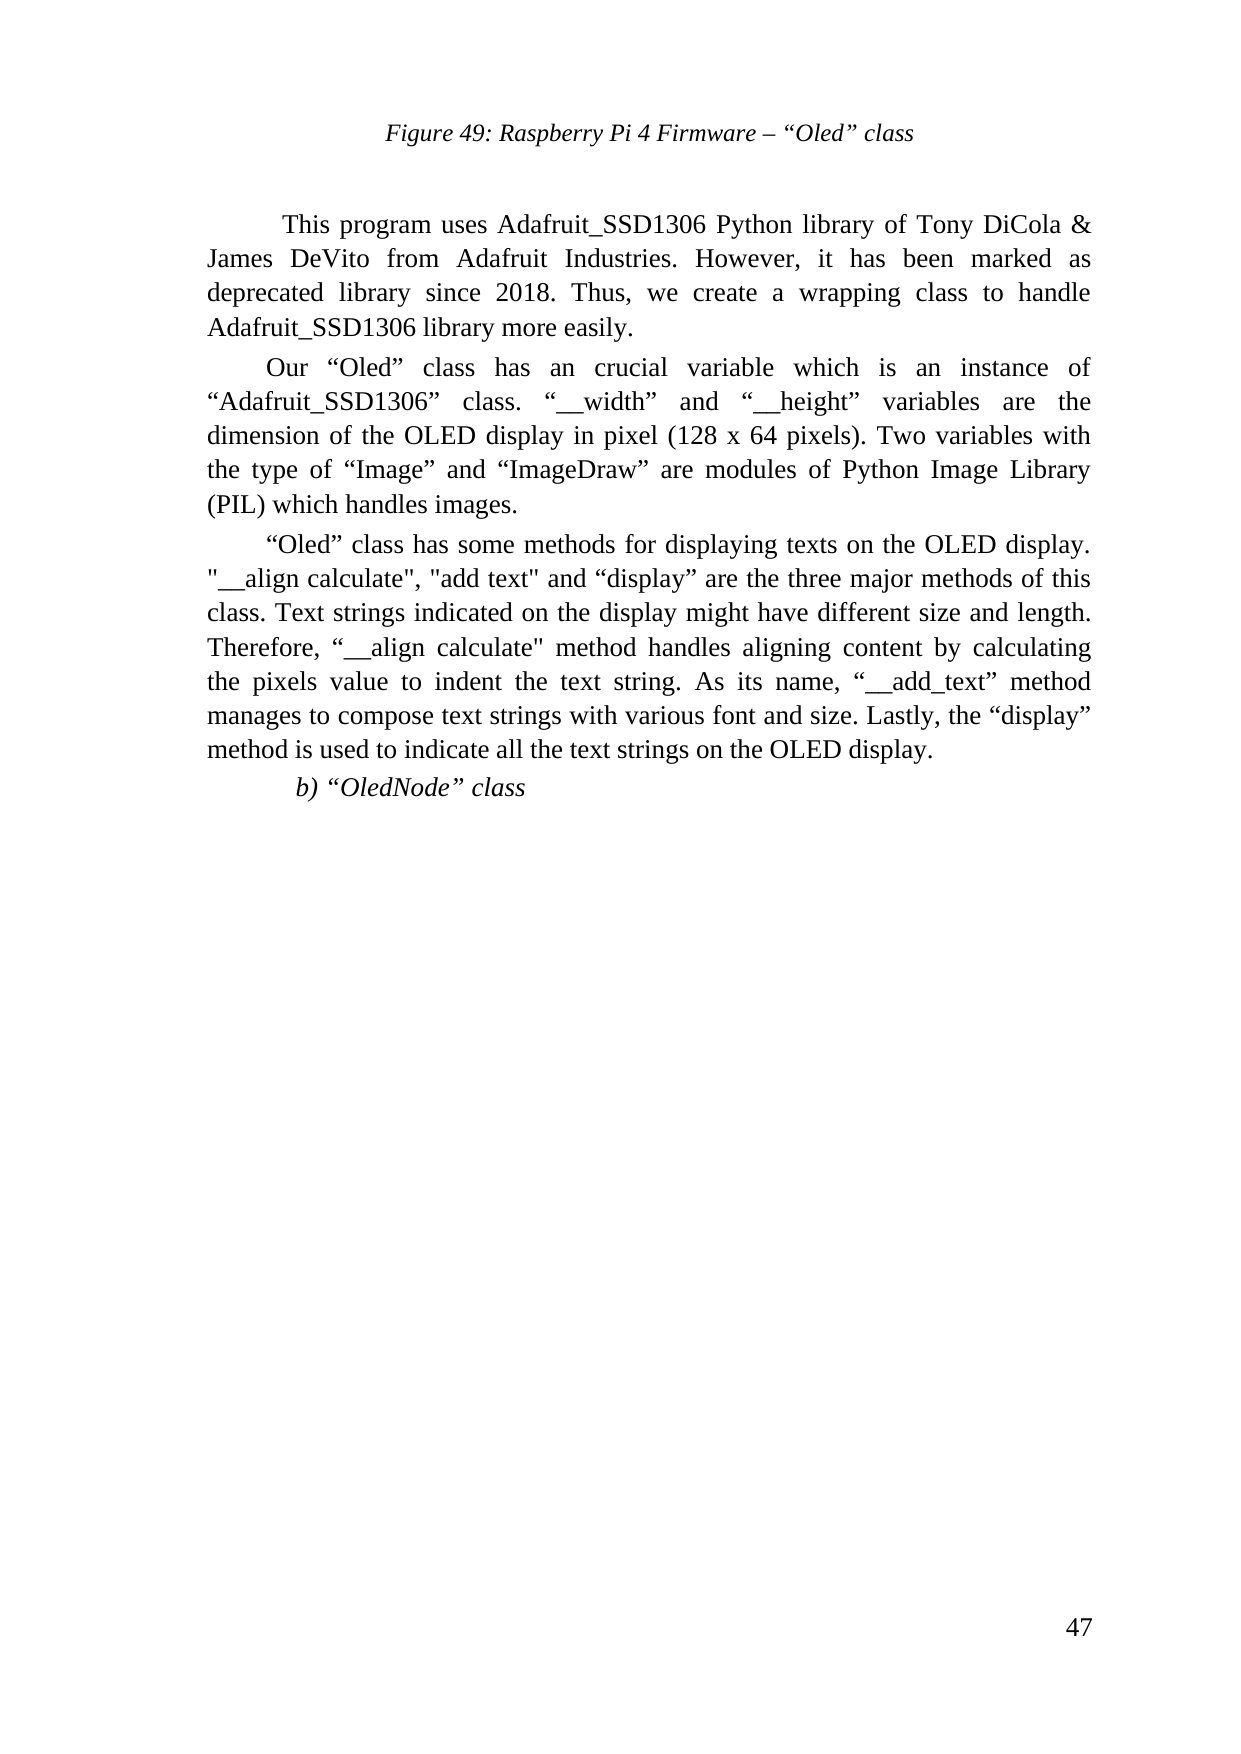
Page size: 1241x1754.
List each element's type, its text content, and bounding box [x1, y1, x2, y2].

text This program uses Adafruit_SSD1306 Python library of Tony DiCola & James DeVito from Adafruit Industries. However, it has been marked as deprecated library since 2018. Thus, we create a wrapping class to handle Adafruit_SSD1306 library more easily. [207, 208, 1092, 342]
text “Oled” class has some methods for displaying texts on the OLED display. "__align calculate", "add text" and “display” are the three major methods of this class. Text strings indicated on the display might have different size and length. Therefore, “__align calculate" method handles aligning content by calculating the pixels value to indent the text string. As its name, “__add_text” method manages to compose text strings with various font and size. Lastly, the “display” method is used to indicate all the text strings on the OLED display. [207, 528, 1092, 764]
text Our “Oled” class has an crucial variable which is an instance of “Adafruit_SSD1306” class. “__width” and “__height” variables are the dimension of the OLED display in pixel (128 x 64 pixels). Two variables with the type of “Image” and “ImageDraw” are modules of Python Image Library (PIL) which handles images. [207, 351, 1092, 519]
subtitle “OledNode” class [207, 771, 1092, 803]
text Figure 49: Raspberry Pi 4 Firmware – “Oled” class [207, 118, 1092, 147]
